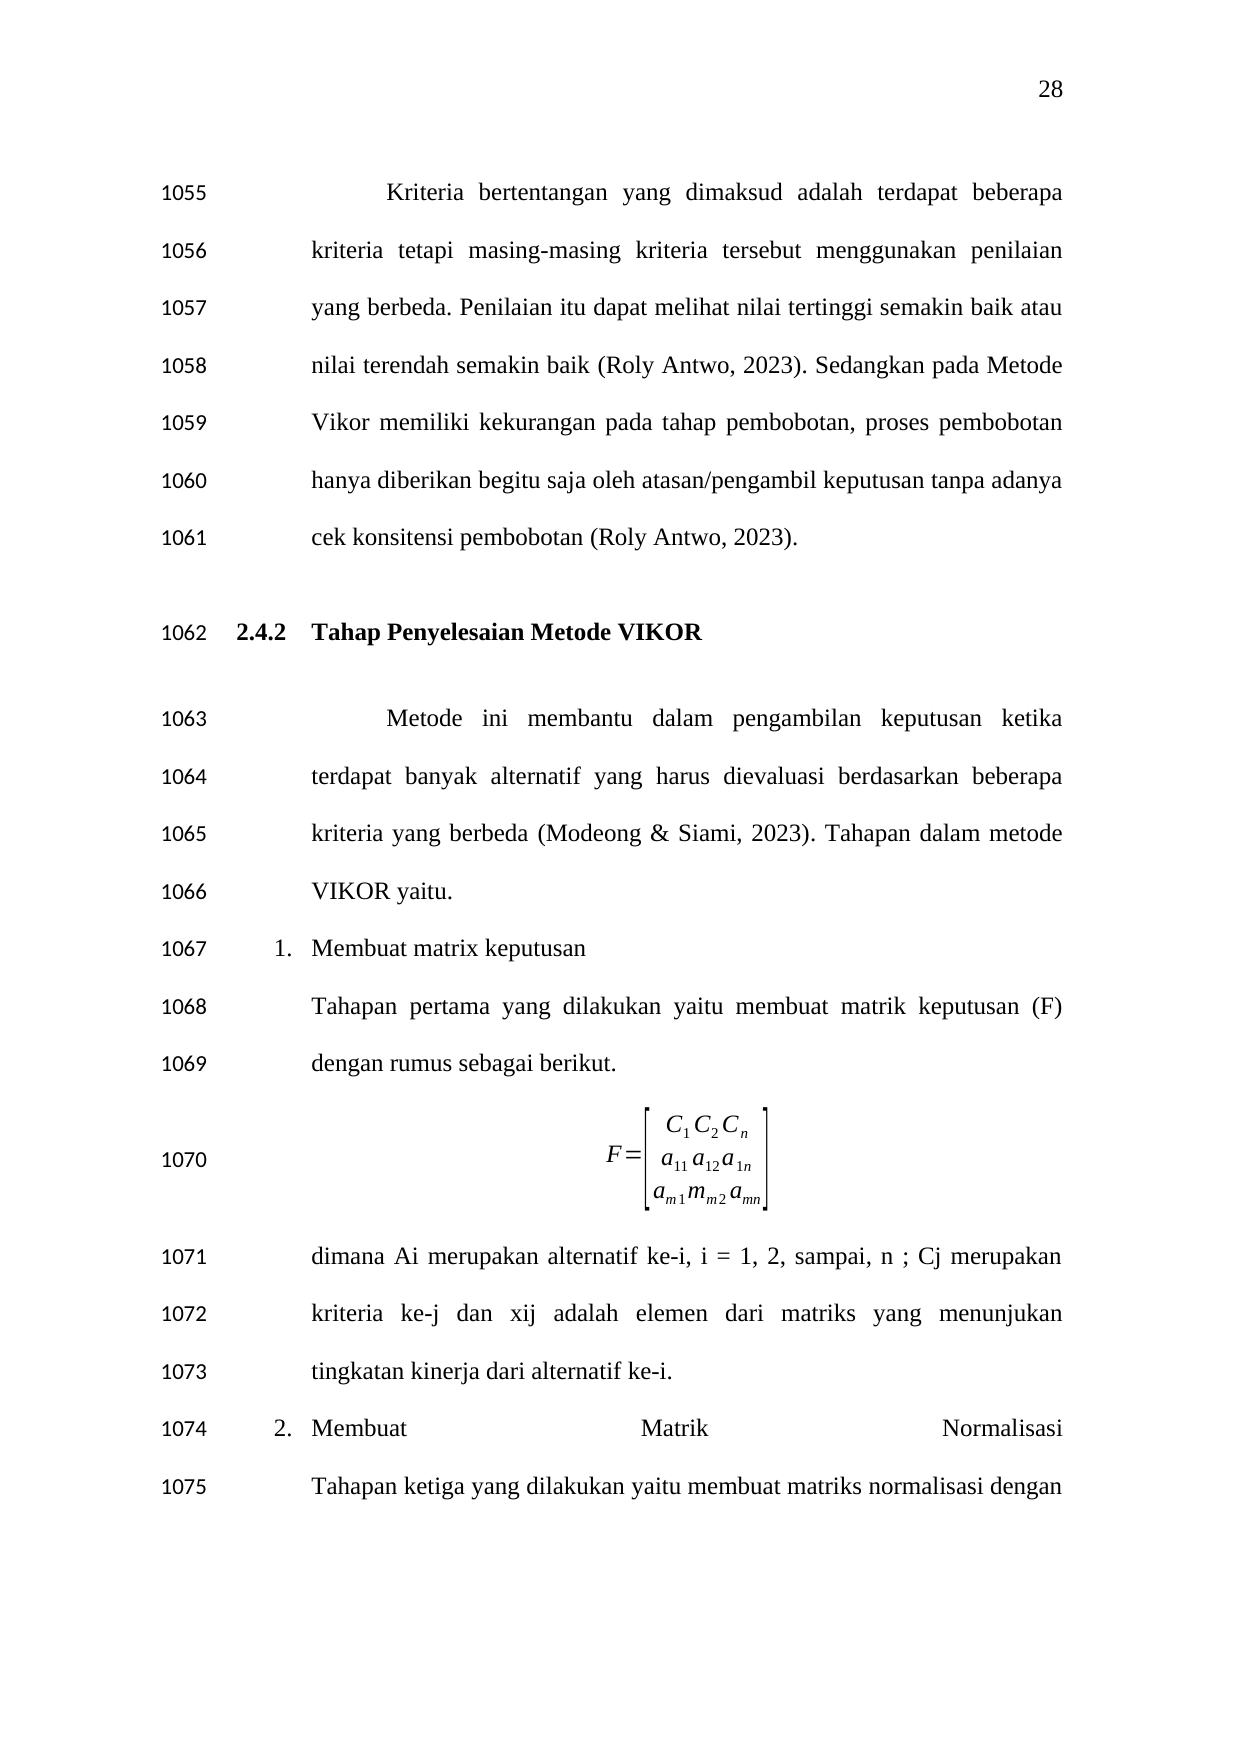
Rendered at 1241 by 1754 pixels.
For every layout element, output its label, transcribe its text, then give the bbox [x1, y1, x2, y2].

text dimana Ai merupakan alternatif ke-i, i = 1, 2, sampai, n ; Cj merupakan kriteria ke-j dan xij adalah elemen dari matriks yang menunjukan tingkatan kinerja dari alternatif ke-i. [311, 1241, 1063, 1384]
list Tahapan pertama yang dilakukan yaitu membuat matrik keputusan (F) dengan rumus sebagai berikut. [311, 991, 1063, 1077]
text Kriteria bertentangan yang dimaksud adalah terdapat beberapa kriteria tetapi masing-masing kriteria tersebut menggunakan penilaian yang berbeda. Penilaian itu dapat melihat nilai tertinggi semakin baik atau nilai terendah semakin baik . Sedangkan pada Metode Vikor memiliki kekurangan pada tahap pembobotan, proses pembobotan hanya diberikan begitu saja oleh atasan/pengambil keputusan tanpa adanya cek konsitensi pembobotan . [311, 177, 1063, 551]
subtitle Tahap Penyelesaian Metode VIKOR [236, 617, 1063, 646]
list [274, 1413, 1063, 1499]
list Membuat matrix keputusan [274, 933, 1063, 962]
text Metode ini membantu dalam pengambilan keputusan ketika terdapat banyak alternatif yang harus dievaluasi berdasarkan beberapa kriteria yang berbeda . Tahapan dalam metode VIKOR yaitu. [311, 703, 1063, 905]
